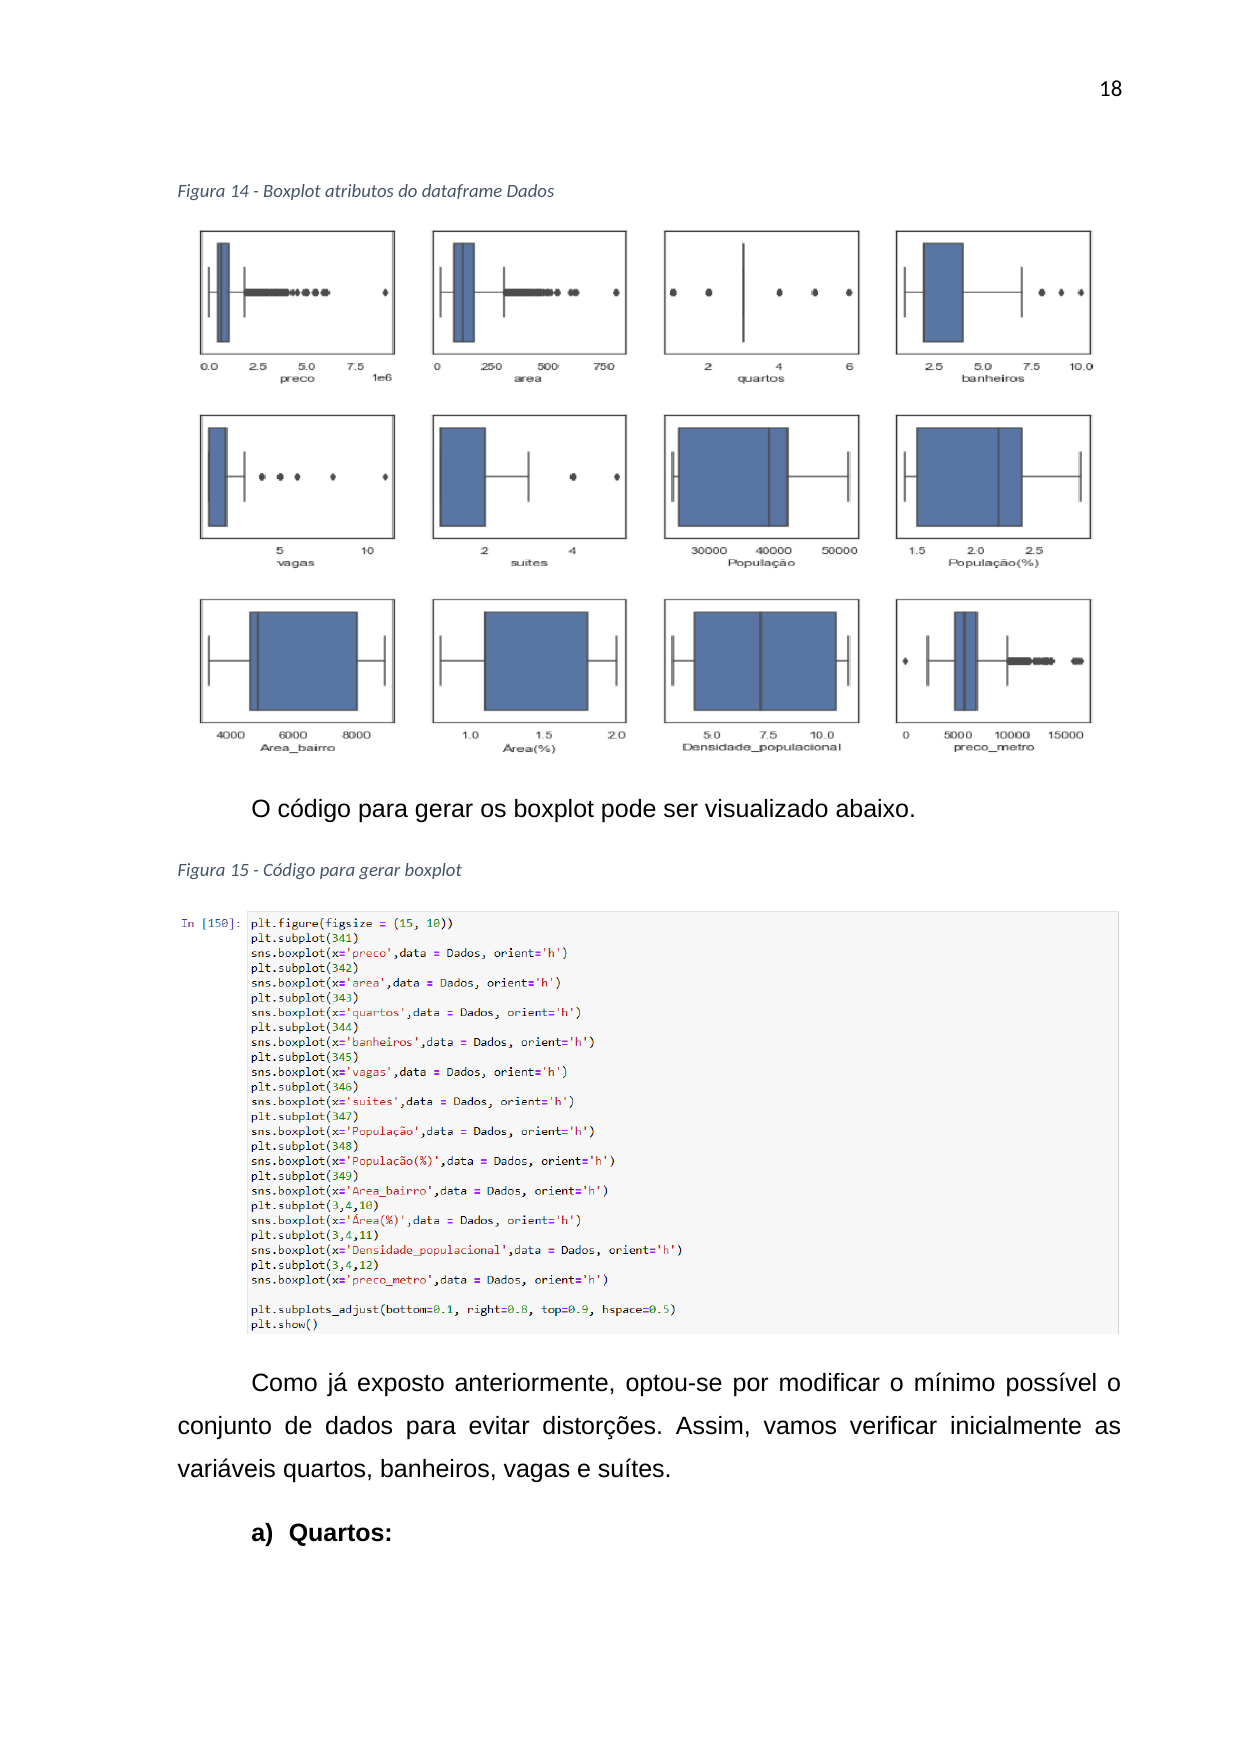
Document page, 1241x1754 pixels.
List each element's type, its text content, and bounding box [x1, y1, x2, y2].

list Quartos: [251, 1518, 1122, 1547]
text Como já exposto anteriormente, optou-se por modificar o mínimo possível o conjunto de dados para evitar distorções. Assim, vamos verificar inicialmente as variáveis quartos, banheiros, vagas e suítes. [177, 1368, 1122, 1483]
text O código para gerar os boxplot pode ser visualizado abaixo. [177, 794, 1122, 823]
picture [177, 223, 1105, 760]
picture [177, 902, 1123, 1334]
